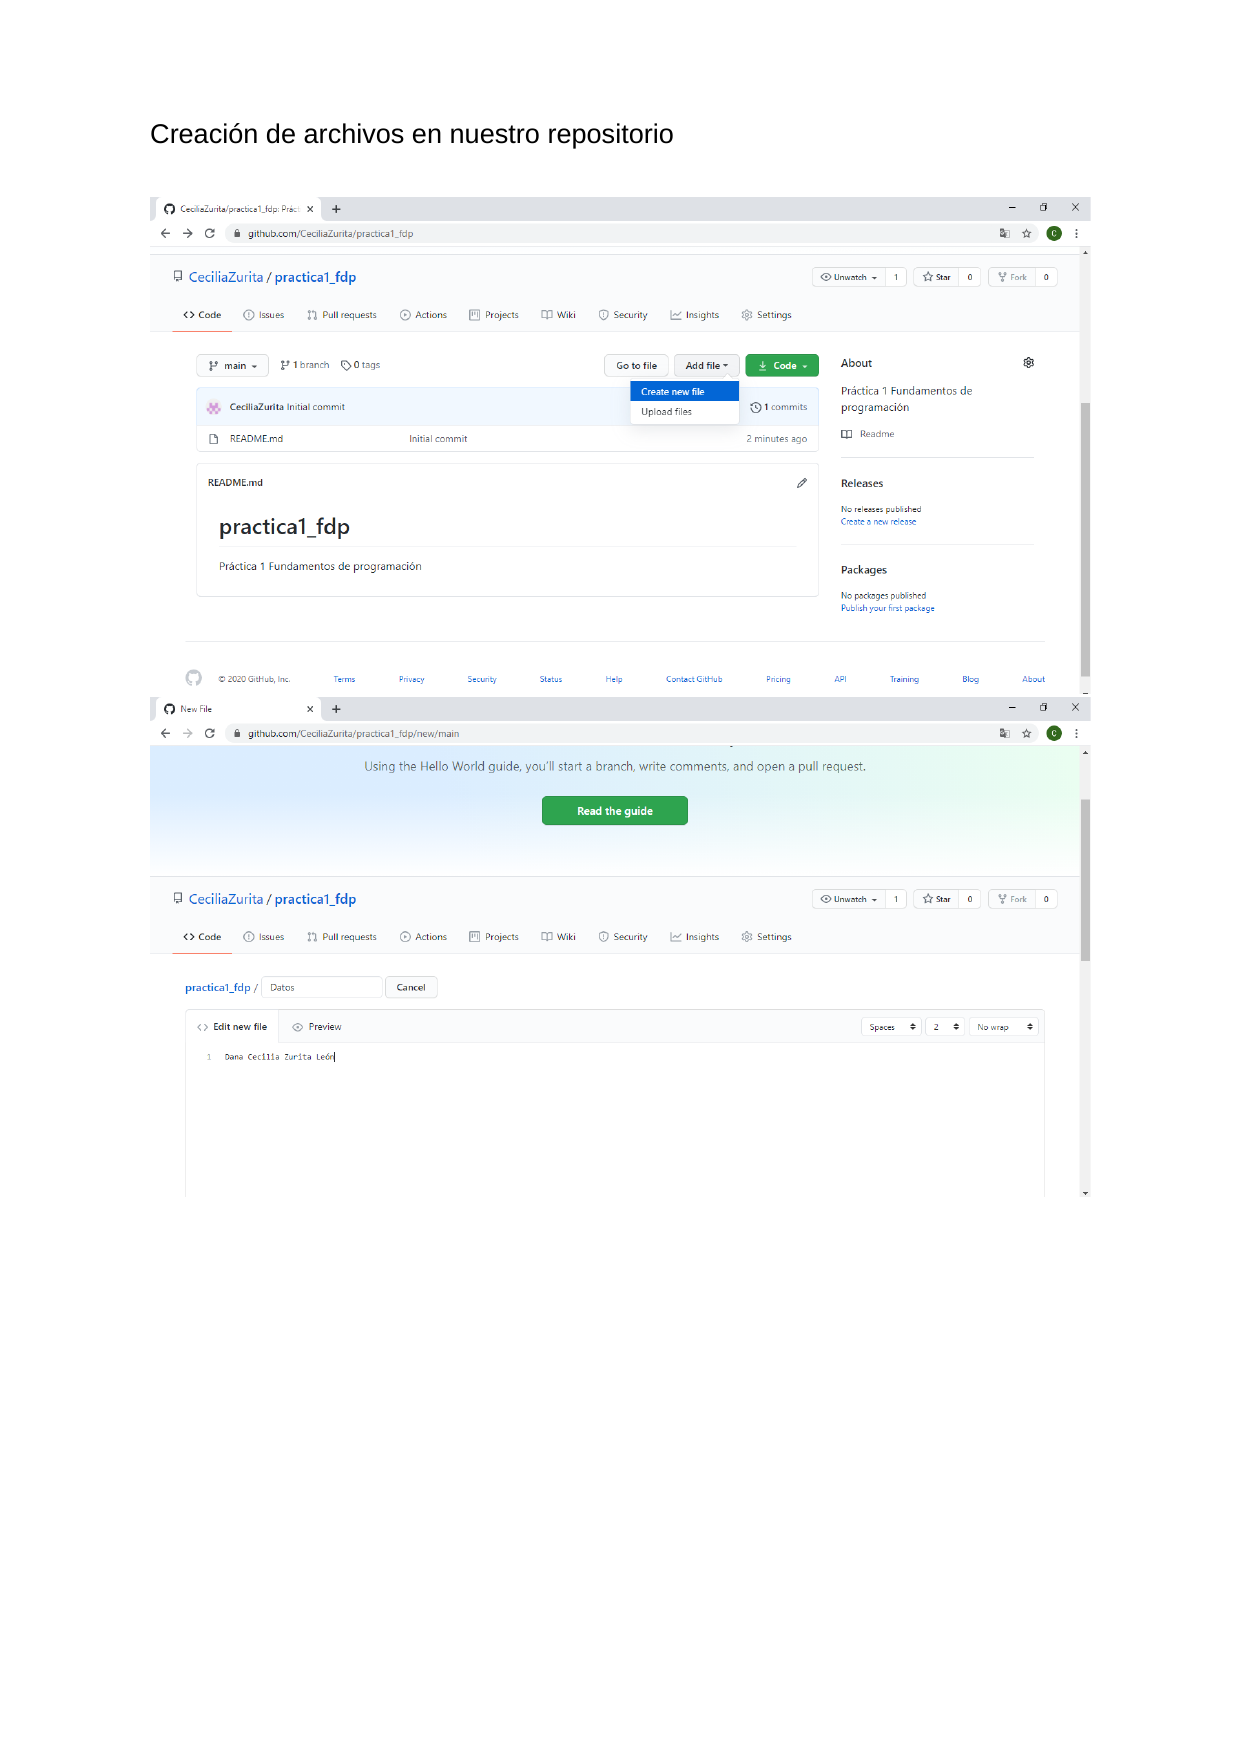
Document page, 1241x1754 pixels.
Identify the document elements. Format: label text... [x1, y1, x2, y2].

text Creación de archivos en nuestro repositorio [150, 118, 1090, 149]
picture [150, 697, 1091, 1197]
picture [150, 197, 1091, 694]
